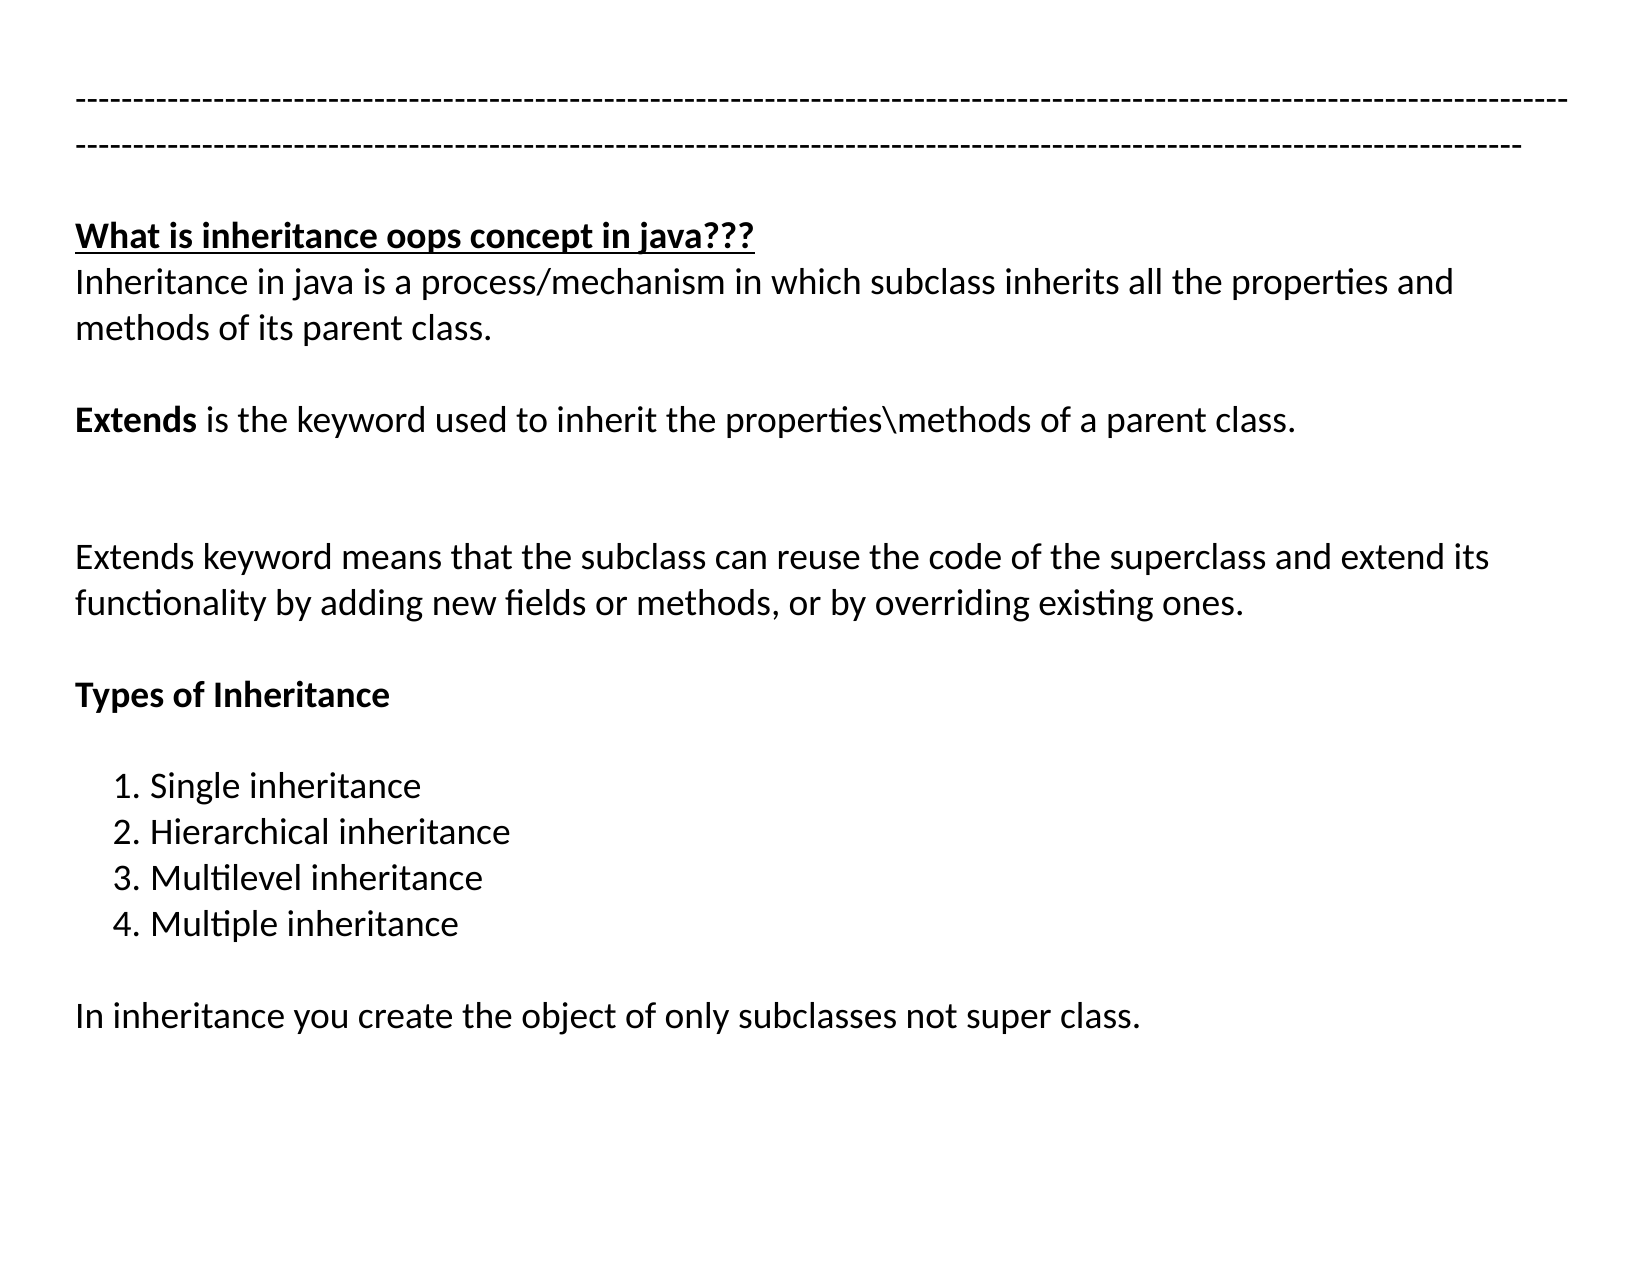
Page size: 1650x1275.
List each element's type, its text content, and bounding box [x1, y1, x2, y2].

text In inheritance you create the object of only subclasses not super class. [75, 992, 1575, 1037]
text Inheritance in java is a process/mechanism in which subclass inherits all the properties and methods of its parent class. [75, 258, 1575, 350]
text ---------------------------------------------------------------------------------------------------------------------------------------------------------------------------------------------------------------------------------------------------------------- [75, 75, 1575, 167]
list Hierarchical inheritance [112, 808, 1575, 854]
list Multiple inheritance [112, 900, 1575, 946]
text What is inheritance oops concept in java??? [75, 212, 1575, 258]
list Multilevel inheritance [112, 854, 1575, 900]
text Types of Inheritance [75, 671, 1575, 717]
text Extends keyword means that the subclass can reuse the code of the superclass and extend its functionality by adding new fields or methods, or by overriding existing ones. [75, 533, 1575, 625]
text Extends is the keyword used to inherit the properties\methods of a parent class. [75, 396, 1575, 442]
list Single inheritance [112, 762, 1575, 808]
